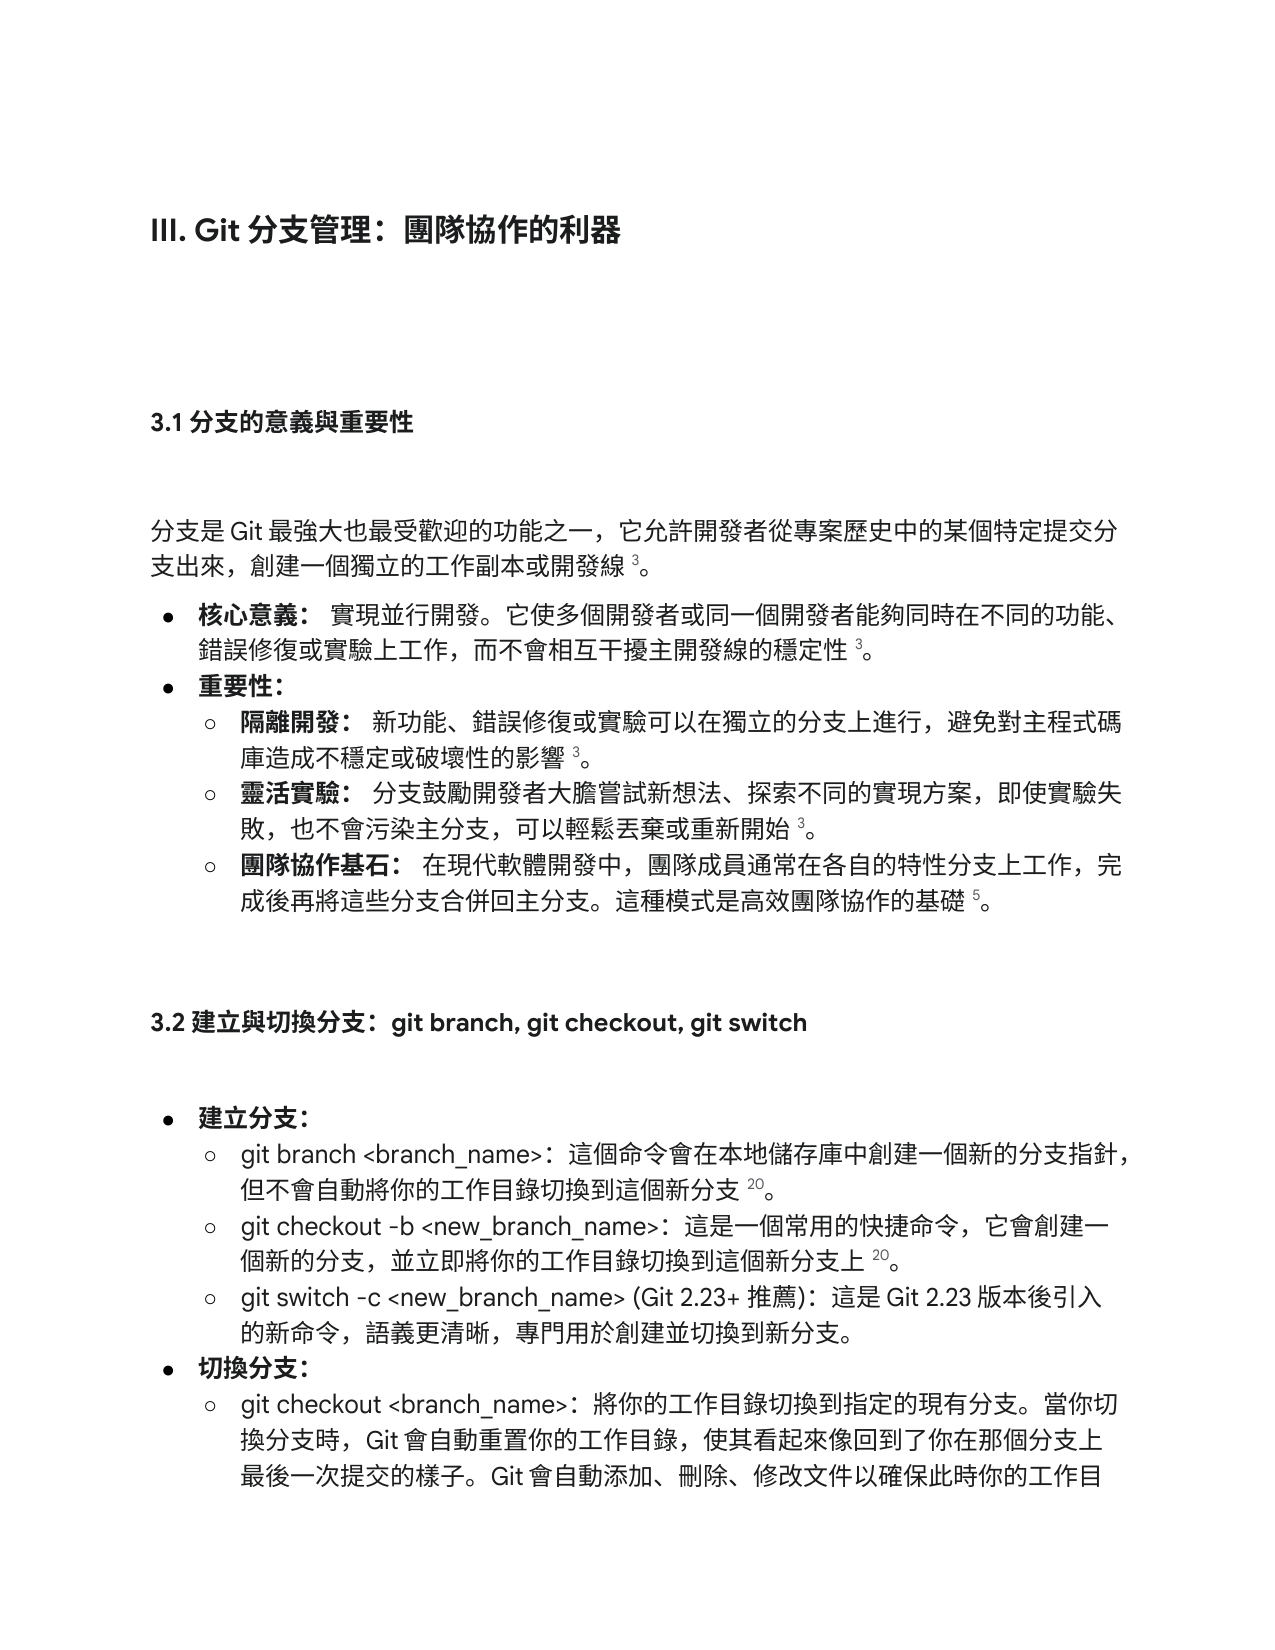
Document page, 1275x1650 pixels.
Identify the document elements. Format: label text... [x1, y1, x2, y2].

list 靈活實驗： 分支鼓勵開發者大膽嘗試新想法、探索不同的實現方案，即使實驗失敗，也不會污染主分支，可以輕鬆丟棄或重新開始 3。 [203, 778, 1125, 846]
text 分支是Git最強大也最受歡迎的功能之一，它允許開發者從專案歷史中的某個特定提交分支出來，創建一個獨立的工作副本或開發線 3。 [150, 516, 1125, 583]
subtitle 3.2 建立與切換分支：git branch, git checkout, git switch [150, 1007, 1125, 1038]
subtitle III. Git分支管理：團隊協作的利器 [150, 211, 1125, 250]
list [203, 1389, 1125, 1492]
list git switch -c <new_branch_name> (Git 2.23+ 推薦)：這是Git 2.23版本後引入的新命令，語義更清晰，專門用於創建並切換到新分支。 [203, 1282, 1125, 1349]
list 團隊協作基石： 在現代軟體開發中，團隊成員通常在各自的特性分支上工作，完成後再將這些分支合併回主分支。這種模式是高效團隊協作的基礎 5。 [203, 850, 1125, 917]
list git branch <branch_name>：這個命令會在本地儲存庫中創建一個新的分支指針，但不會自動將你的工作目錄切換到這個新分支 20。 [203, 1139, 1125, 1206]
subtitle 3.1 分支的意義與重要性 [150, 407, 1125, 438]
list git checkout -b <new_branch_name>：這是一個常用的快捷命令，它會創建一個新的分支，並立即將你的工作目錄切換到這個新分支上 20。 [203, 1211, 1125, 1278]
list 建立分支： [161, 1104, 1125, 1135]
list 隔離開發： 新功能、錯誤修復或實驗可以在獨立的分支上進行，避免對主程式碼庫造成不穩定或破壞性的影響 3。 [203, 707, 1125, 774]
list 重要性： [161, 671, 1125, 703]
list 核心意義： 實現並行開發。它使多個開發者或同一個開發者能夠同時在不同的功能、錯誤修復或實驗上工作，而不會相互干擾主開發線的穩定性 3。 [161, 600, 1125, 667]
list 切換分支： [161, 1354, 1125, 1385]
